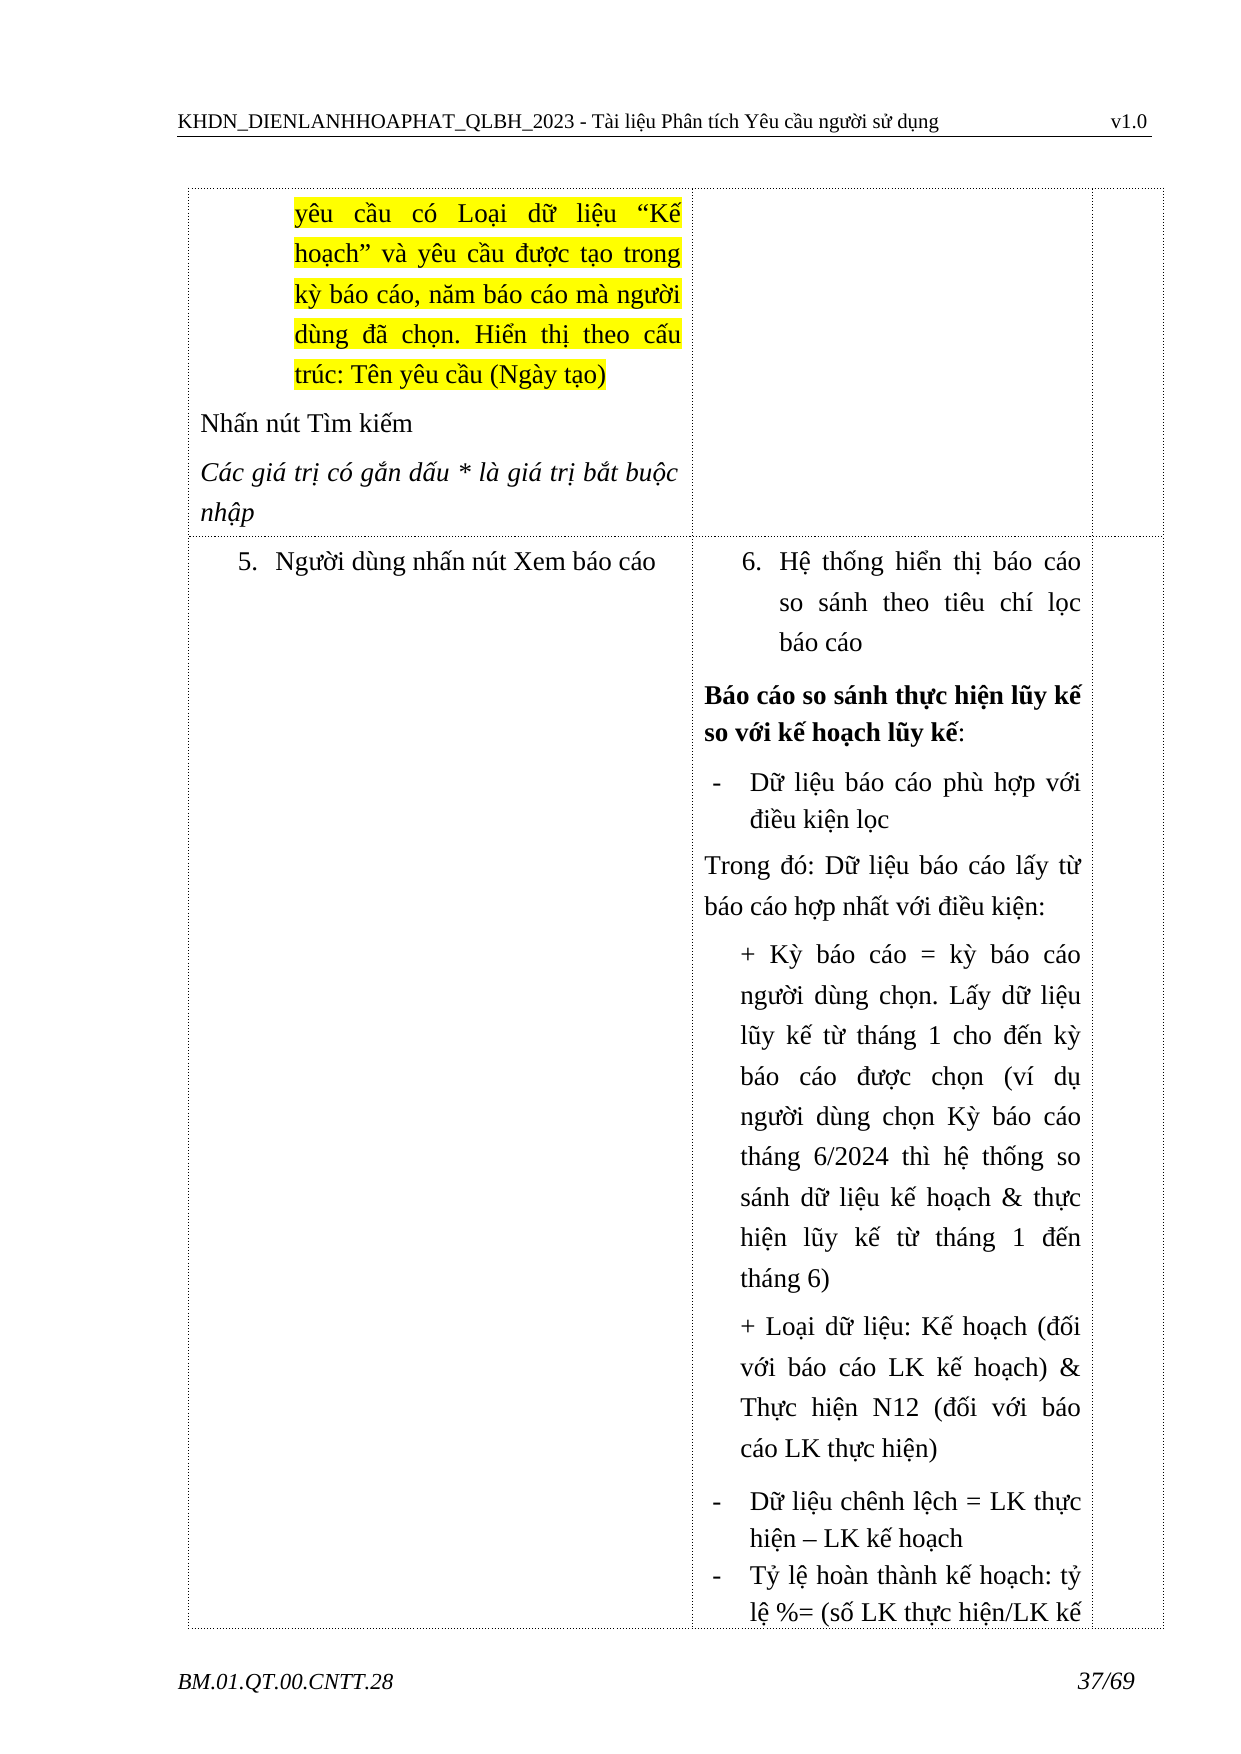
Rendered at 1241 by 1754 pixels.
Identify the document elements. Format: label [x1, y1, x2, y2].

table_cell [693, 188, 1093, 536]
table_cell [189, 188, 693, 536]
table_cell [1093, 536, 1164, 1628]
table_cell [693, 536, 1093, 1628]
table_cell [189, 536, 693, 1628]
table_cell [1093, 188, 1164, 536]
